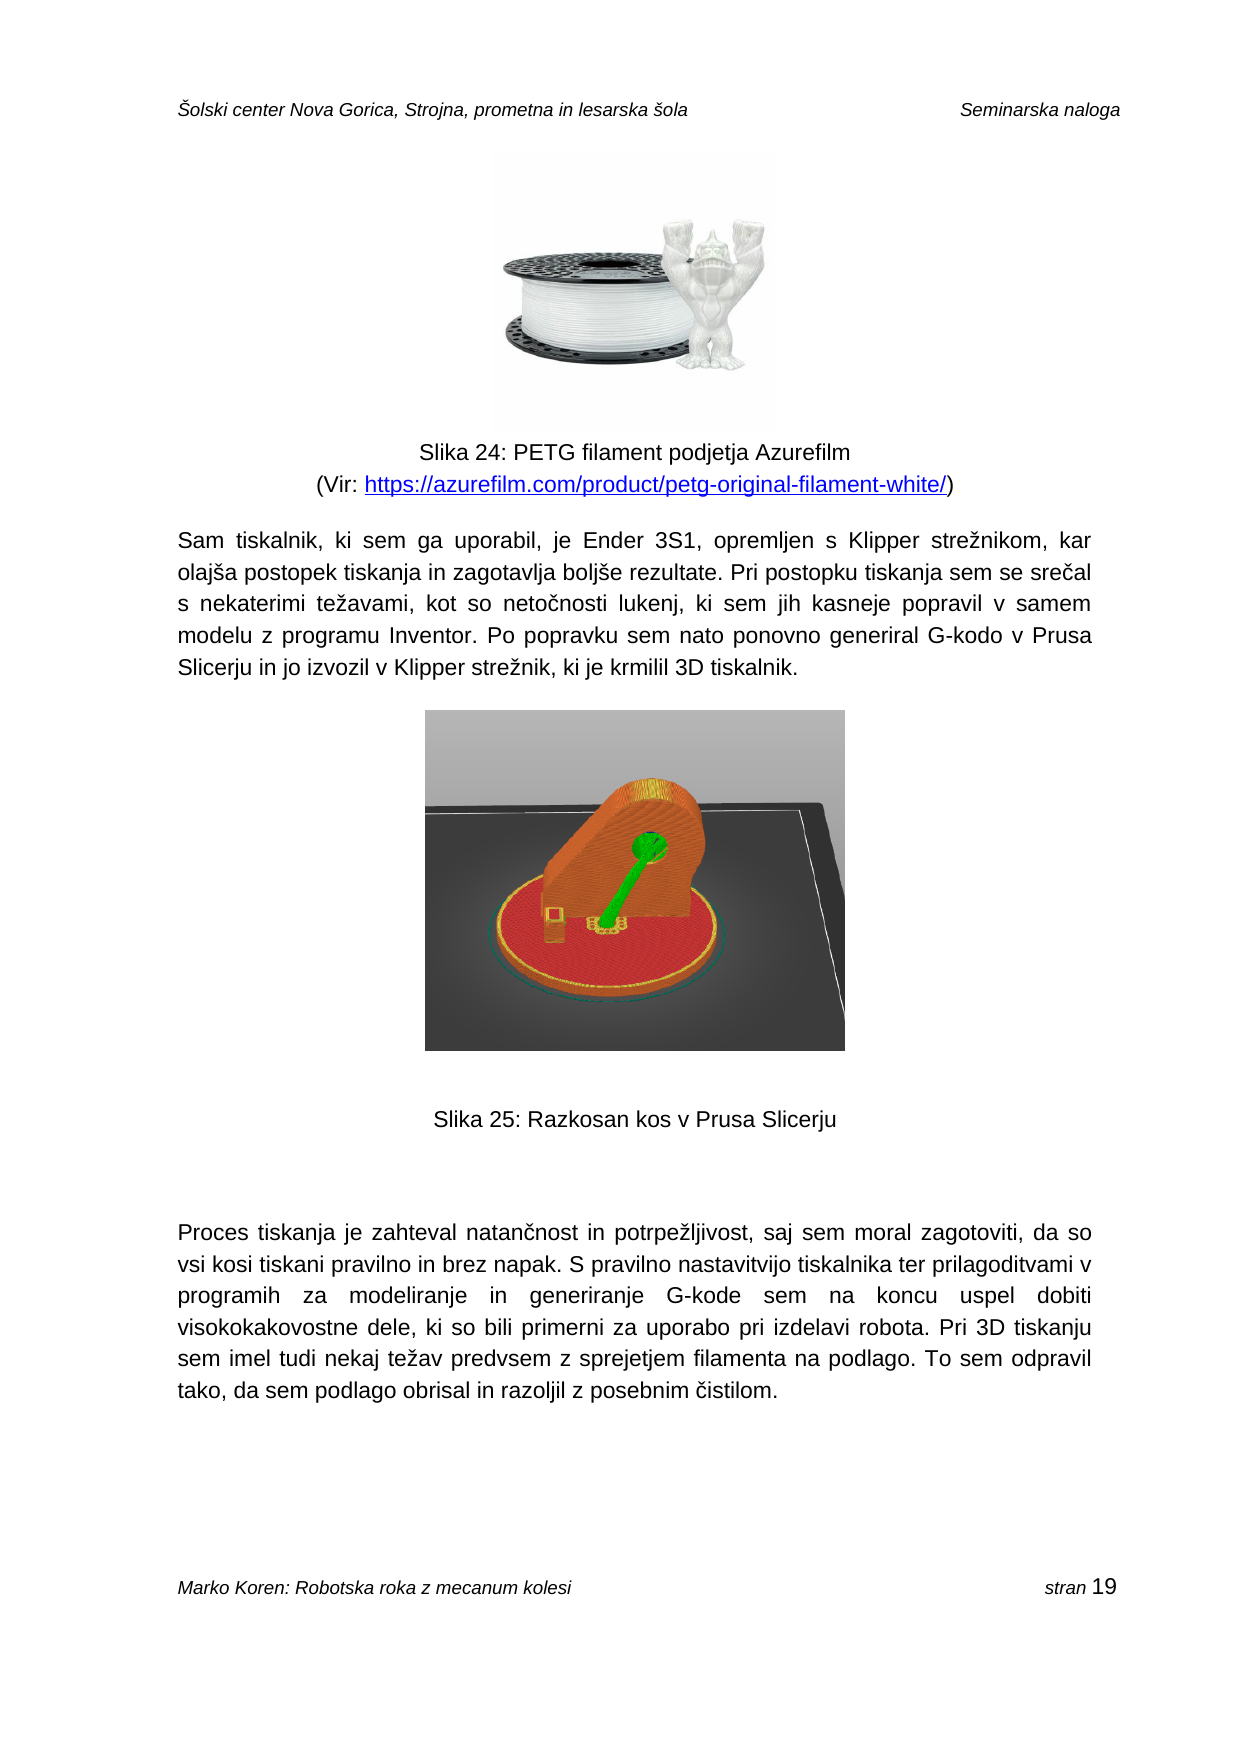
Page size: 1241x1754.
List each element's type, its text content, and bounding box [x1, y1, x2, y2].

text Sam tiskalnik, ki sem ga uporabil, je Ender 3S1, opremljen s Klipper strežnikom, kar olajša postopek tiskanja in zagotavlja boljše rezultate. Pri postopku tiskanja sem se srečal s nekaterimi težavami, kot so netočnosti lukenj, ki sem jih kasneje popravil v samem modelu z programu Inventor. Po popravku sem nato ponovno generiral G-kodo v Prusa Slicerju in jo izvozil v Klipper strežnik, ki je krmilil 3D tiskalnik. [177, 527, 1092, 680]
text Proces tiskanja je zahteval natančnost in potrpežljivost, saj sem moral zagotoviti, da so vsi kosi tiskani pravilno in brez napak. S pravilno nastavitvijo tiskalnika ter prilagoditvami v programih za modeliranje in generiranje G-kode sem na koncu uspel dobiti visokokakovostne dele, ki so bili primerni za uporabo pri izdelavi robota. Pri 3D tiskanju sem imel tudi nekaj težav predvsem z sprejetjem filamenta na podlago. To sem odpravil tako, da sem podlago obrisal in razoljil z posebnim čistilom. [177, 1219, 1092, 1403]
text Slika 25: Razkosan kos v Prusa Slicerju [177, 1106, 1092, 1132]
picture [494, 152, 776, 434]
picture [425, 710, 845, 1051]
